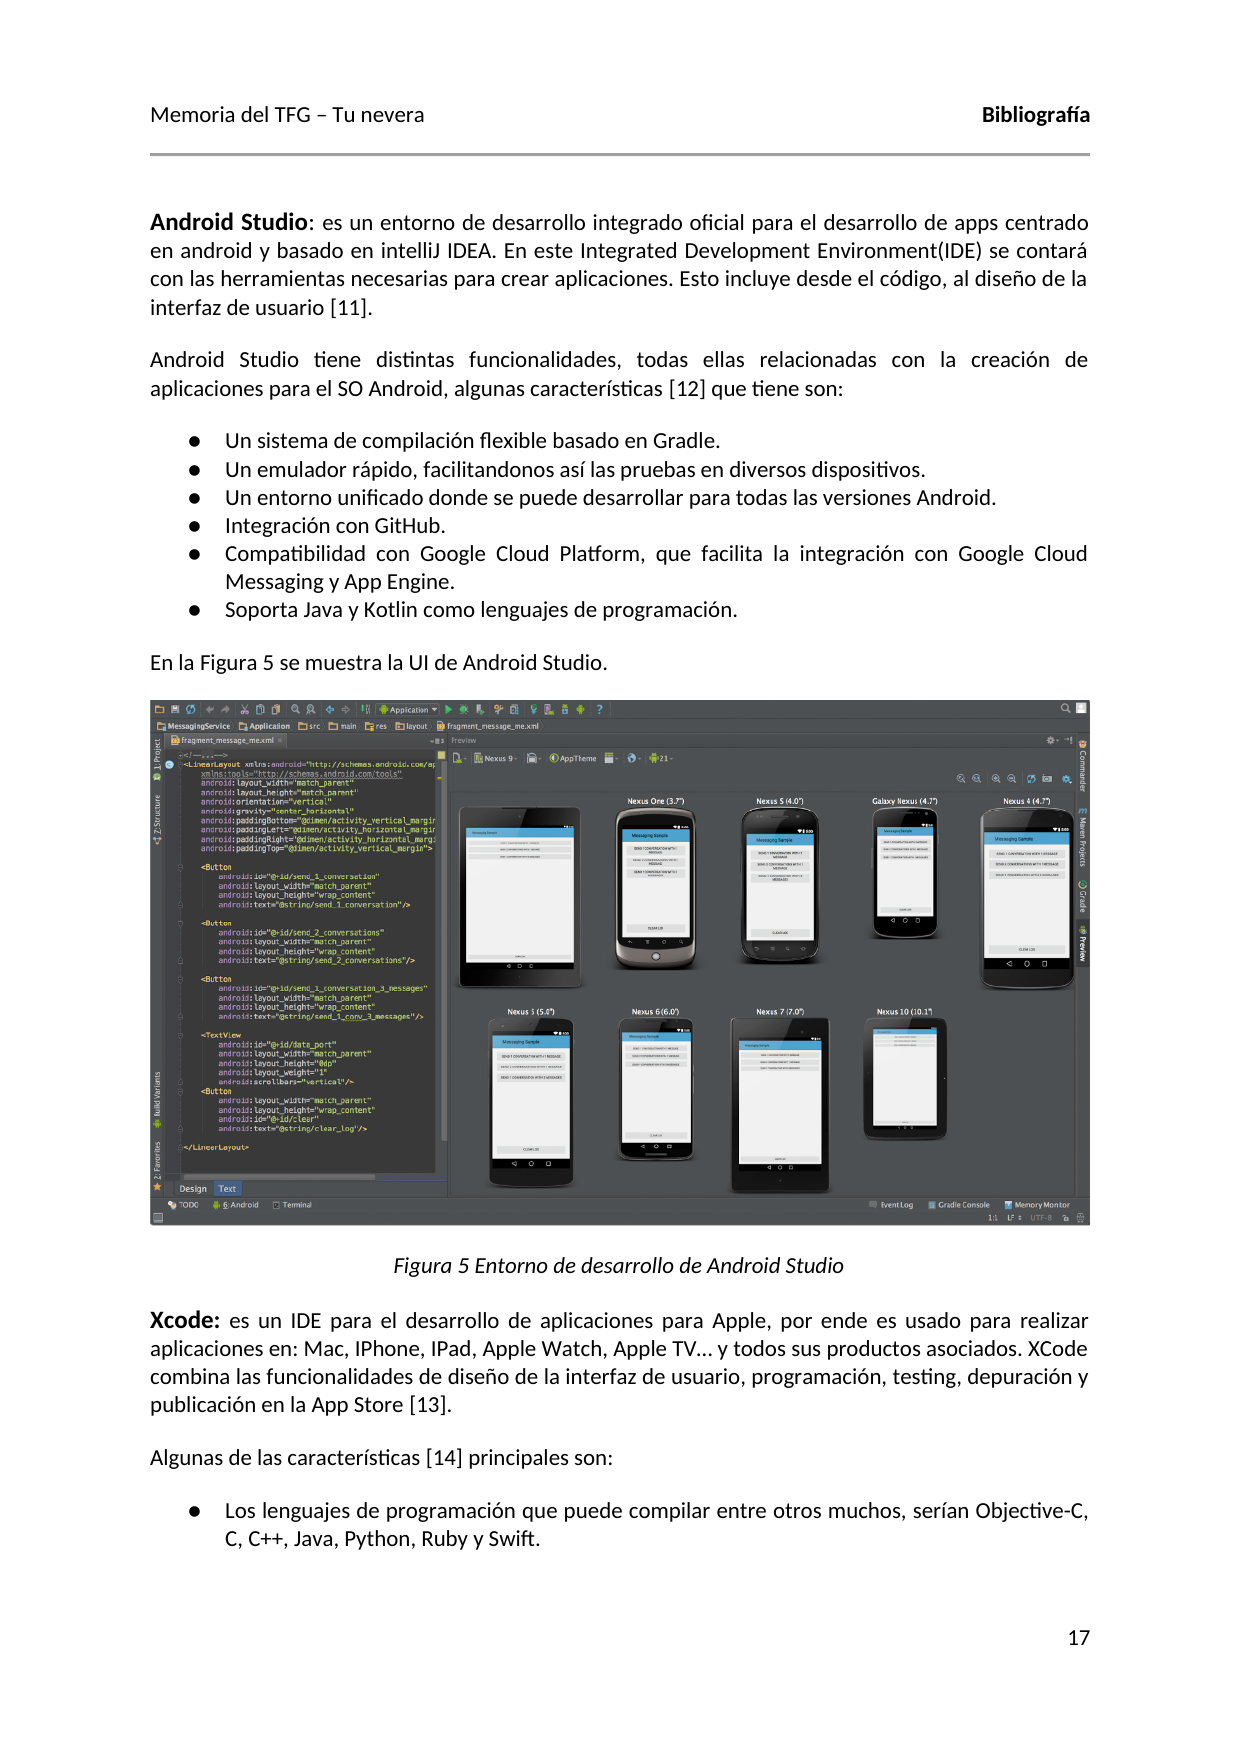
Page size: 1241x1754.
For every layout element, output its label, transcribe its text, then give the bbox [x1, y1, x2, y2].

text En la Figura 5 se muestra la UI de Android Studio. [150, 648, 1090, 676]
list Un sistema de compilación flexible basado en Gradle. [187, 427, 1090, 455]
picture [150, 700, 1091, 1226]
list Integración con GitHub. [187, 511, 1090, 539]
text Android Studio tiene distintas funcionalidades, todas ellas relacionadas con la creación de aplicaciones para el SO Android, algunas características que tiene son: [150, 346, 1090, 402]
list Los lenguajes de programación que puede compilar entre otros muchos, serían Objective-C, C, C++, Java, Python, Ruby y Swift. [187, 1496, 1090, 1552]
list Un emulador rápido, facilitandonos así las pruebas en diversos dispositivos. [187, 455, 1090, 483]
list Un entorno unificado donde se puede desarrollar para todas las versiones Android. [187, 483, 1090, 511]
text Android Studio: es un entorno de desarrollo integrado oficial para el desarrollo de apps centrado en android y basado en intelliJ IDEA. En este Integrated Development Environment(IDE) se contará con las herramientas necesarias para crear aplicaciones. Esto incluye desde el código, al diseño de la interfaz de usuario . [150, 206, 1090, 321]
list Soporta Java y Kotlin como lenguajes de programación. [187, 595, 1090, 623]
text Algunas de las características principales son: [150, 1443, 1090, 1471]
text Xcode: es un IDE para el desarrollo de aplicaciones para Apple, por ende es usado para realizar aplicaciones en: Mac, IPhone, IPad, Apple Watch, Apple TV… y todos sus productos asociados. XCode combina las funcionalidades de diseño de la interfaz de usuario, programación, testing, depuración y publicación en la App Store . [150, 1304, 1090, 1418]
list Compatibilidad con Google Cloud Platform, que facilita la integración con Google Cloud Messaging y App Engine. [187, 539, 1090, 595]
text Figura 5 Entorno de desarrollo de Android Studio [150, 1251, 1090, 1279]
